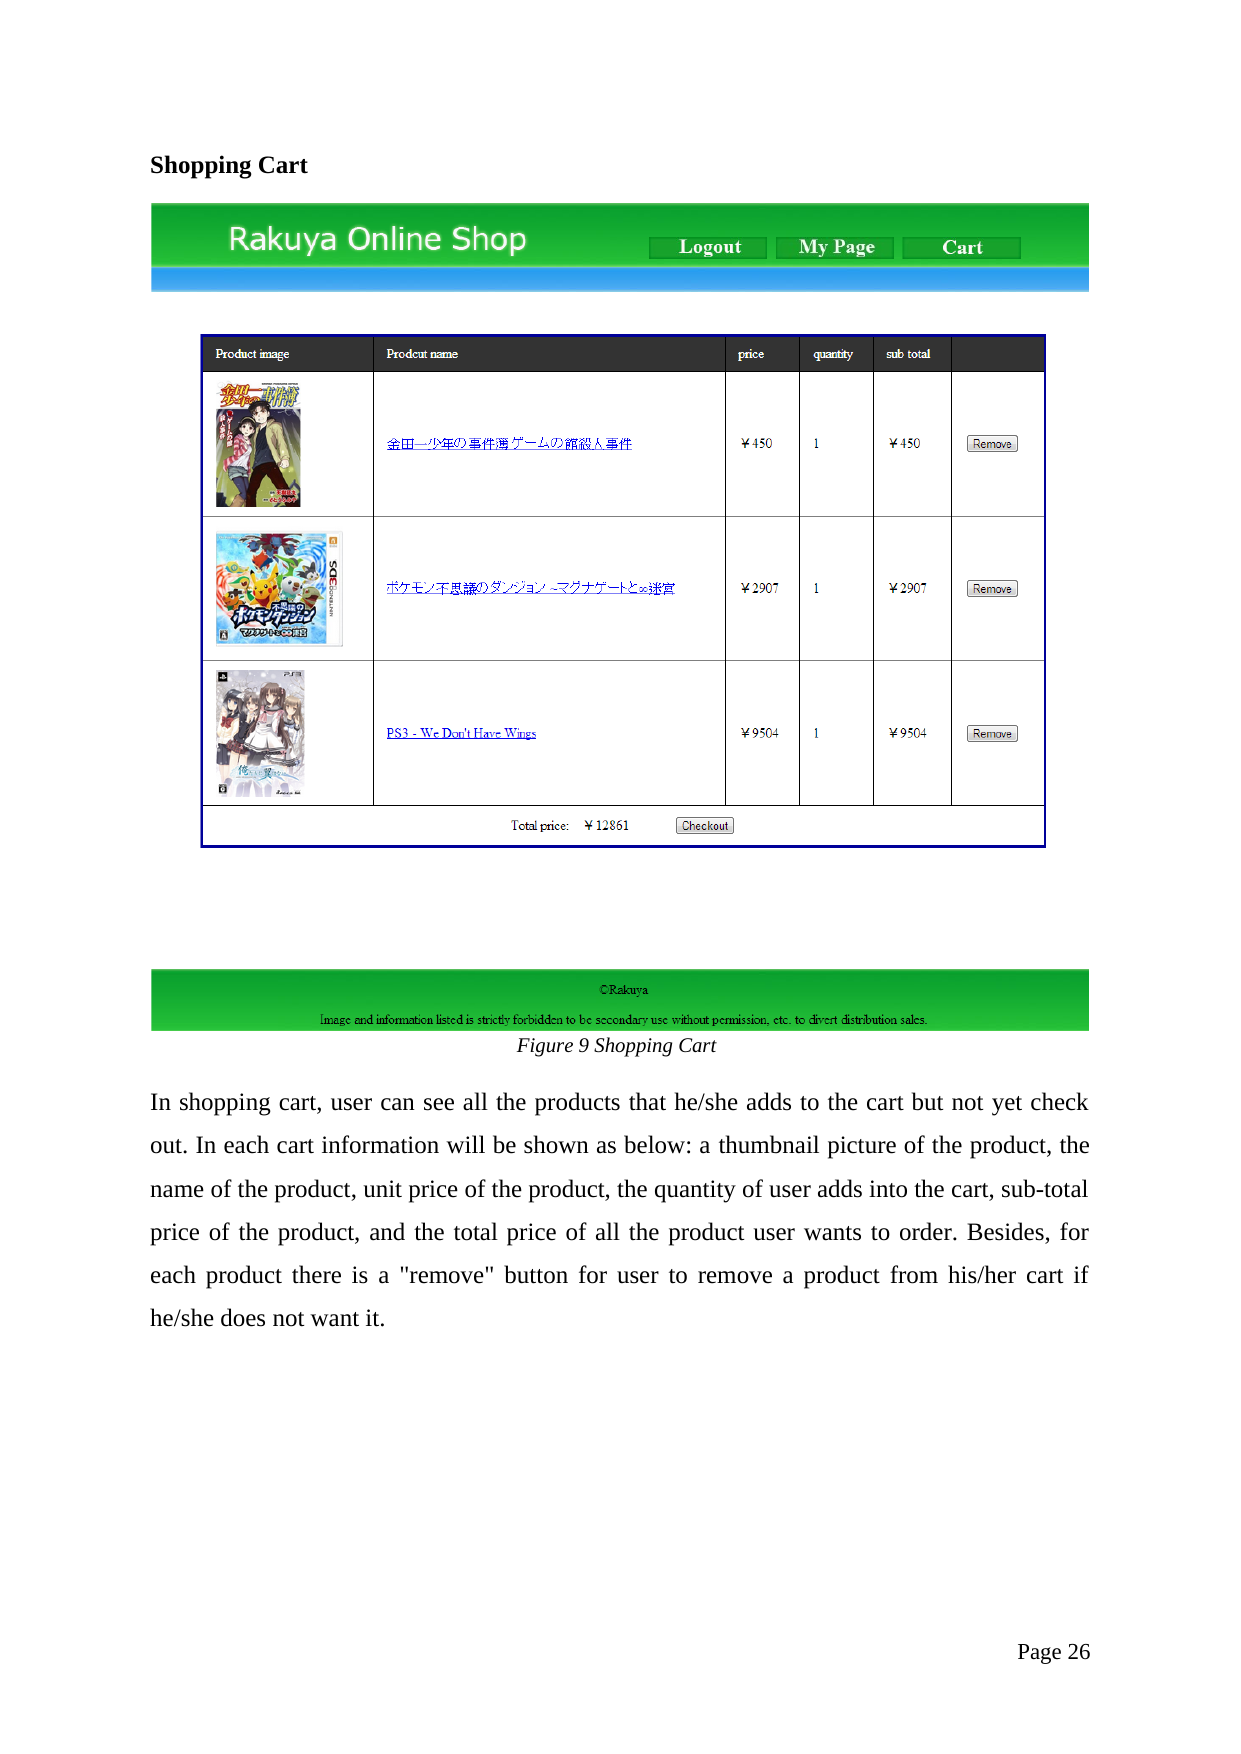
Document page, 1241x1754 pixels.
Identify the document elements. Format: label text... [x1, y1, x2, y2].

text Shopping Cart [150, 150, 1090, 179]
picture [151, 203, 1089, 1031]
text In shopping cart, user can see all the products that he/she adds to the cart but not yet check out. In each cart information will be shown as below: a thumbnail picture of the product, the name of the product, unit price of the product, the quantity of user adds into the cart, sub-total price of the product, and the total price of all the product user wants to order. Besides, for each product there is a "remove" button for user to remove a product from his/her cart if he/she does not want it. [150, 1087, 1090, 1332]
